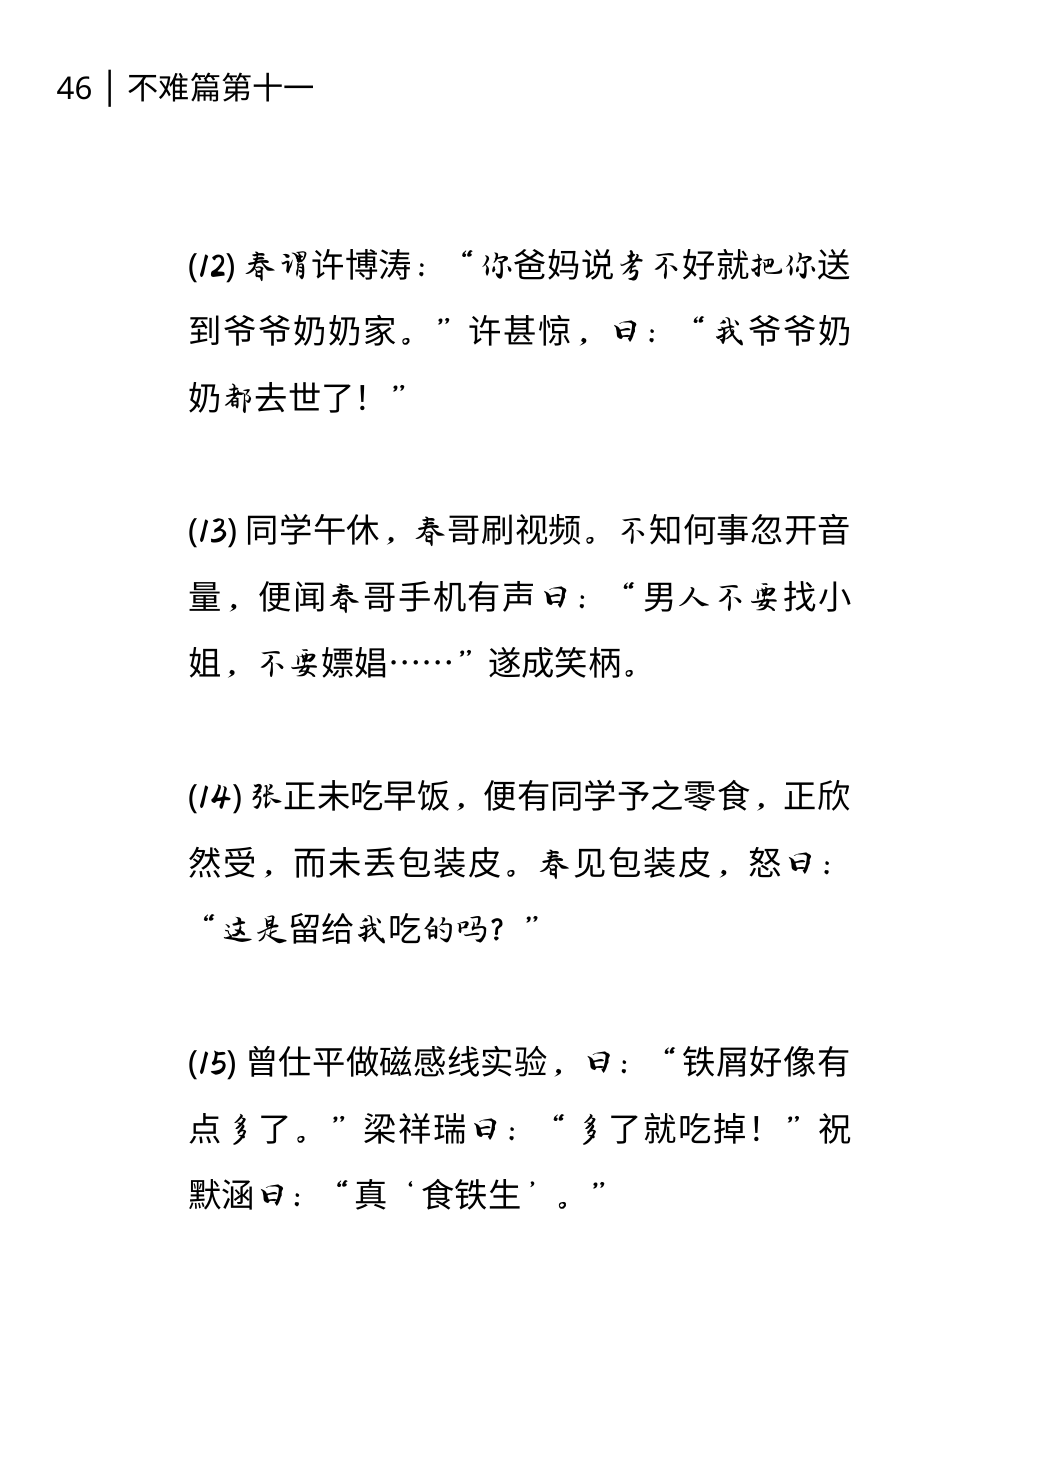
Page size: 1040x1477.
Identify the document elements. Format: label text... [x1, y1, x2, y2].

list 春谓许博涛：“你爸妈说考不好就把你送到爷爷奶奶家。”许甚惊，曰：“我爷爷奶奶都去世了！” [188, 233, 852, 432]
list 张正未吃早饭，便有同学予之零食，正欣然受，而未丢包装皮。春见包装皮，怒曰：“这是留给我吃的吗？” [188, 764, 852, 964]
list 同学午休，春哥刷视频。不知何事忽开音量，便闻春哥手机有声曰：“男人不要找小姐，不要嫖娼……”遂成笑柄。 [188, 499, 852, 698]
list 曾仕平做磁感线实验，曰：“铁屑好像有点多了。”梁祥瑞曰：“多了就吃掉！”祝默涵曰：“真‘食铁生’。” [188, 1030, 852, 1230]
